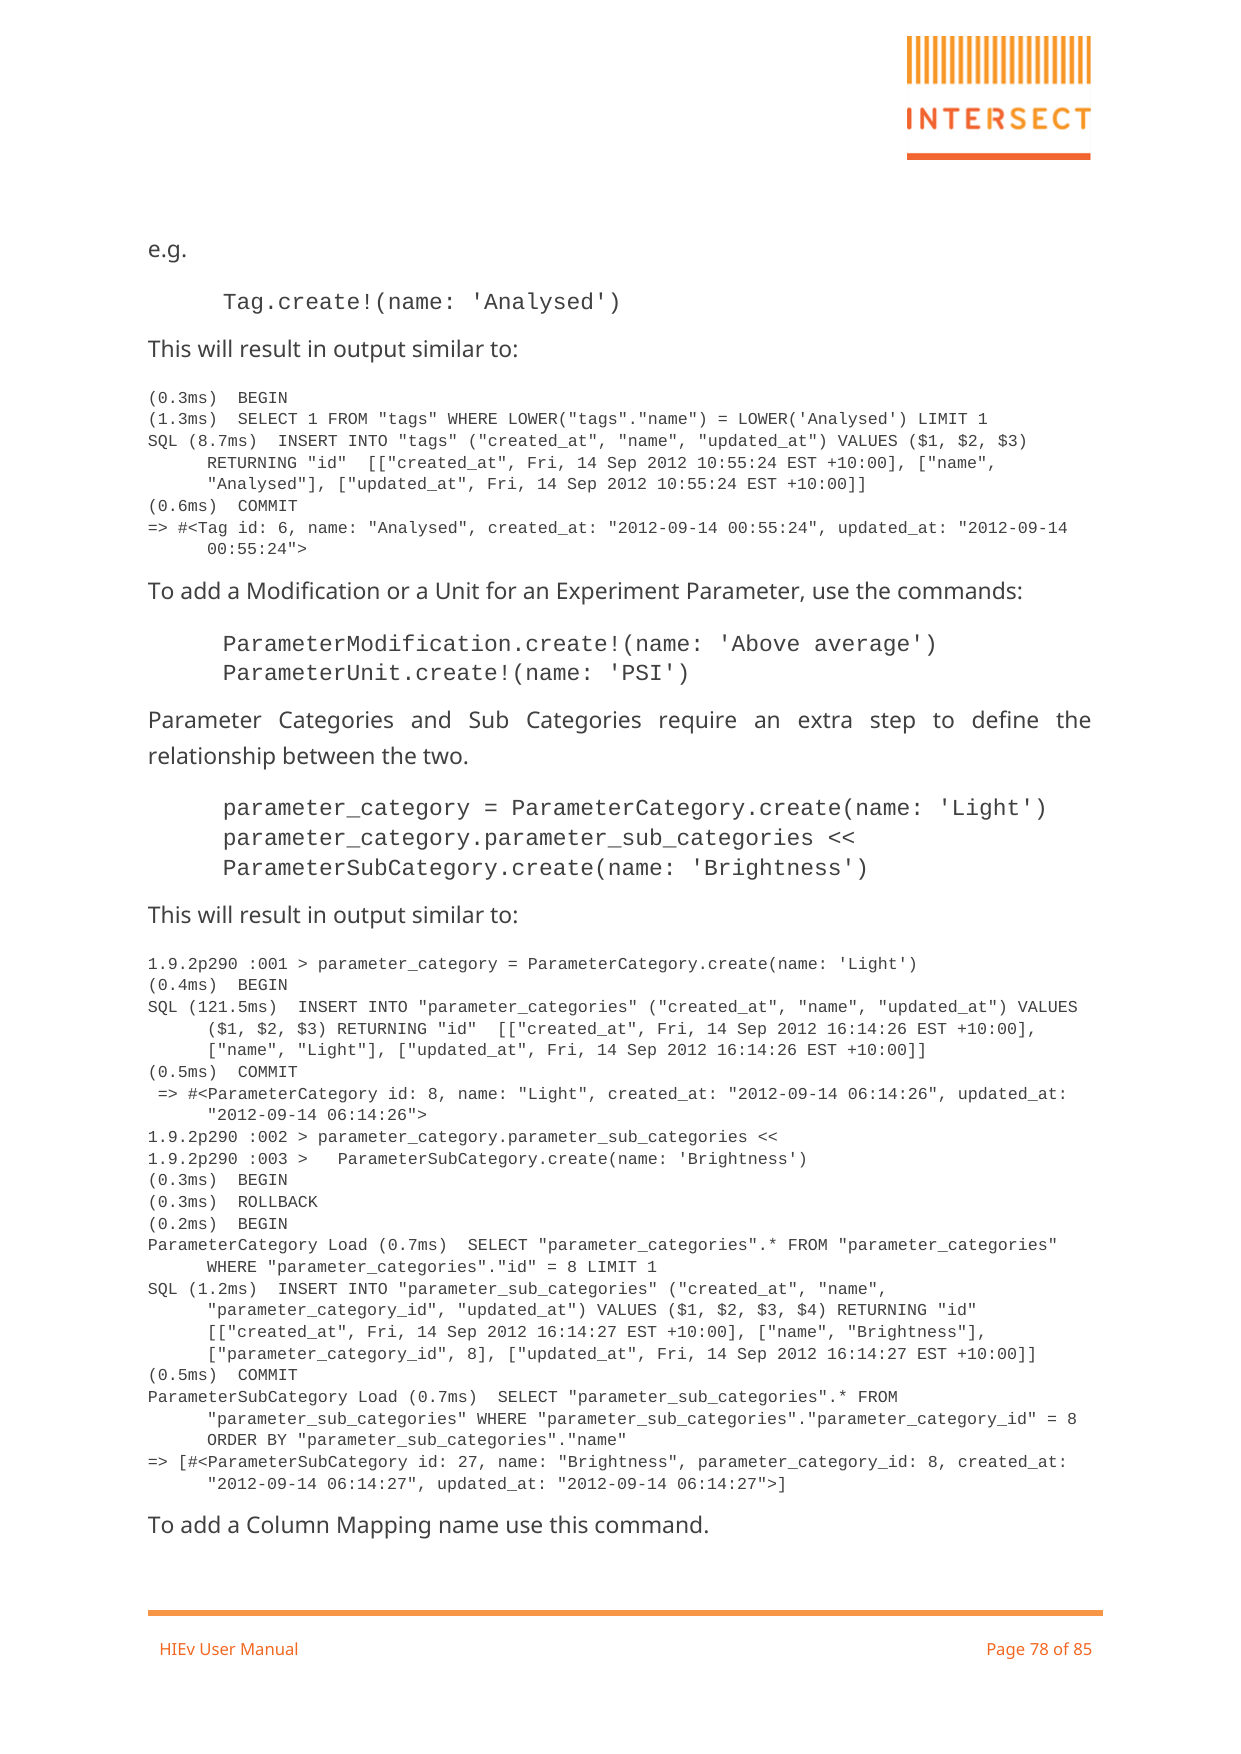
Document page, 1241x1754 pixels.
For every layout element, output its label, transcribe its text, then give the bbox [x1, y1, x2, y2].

text To add a Column Mapping name use this command. [148, 1509, 1092, 1541]
text SQL (121.5ms) INSERT INTO "parameter_categories" ("created_at", "name", "updated_at") VALUES ($1, $2, $3) RETURNING "id" [["created_at", Fri, 14 Sep 2012 16:14:26 EST +10:00], ["name", "Light"], ["updated_at", Fri, 14 Sep 2012 16:14:26 EST +10:00]] [148, 999, 1092, 1061]
text (0.4ms) BEGIN [148, 977, 1092, 996]
text ParameterSubCategory.create(name: 'Brightness') [223, 856, 1092, 882]
text (0.5ms) COMMIT [148, 1367, 1092, 1386]
text 1.9.2p290 :003 > ParameterSubCategory.create(name: 'Brightness') [148, 1150, 1092, 1169]
text (0.3ms) ROLLBACK [148, 1194, 1092, 1212]
text Tag.create!(name: 'Analysed') [223, 290, 1092, 316]
text (0.5ms) COMMIT [148, 1064, 1092, 1082]
text ParameterModification.create!(name: 'Above average') [223, 632, 1092, 658]
text => #<ParameterCategory id: 8, name: "Light", created_at: "2012-09-14 06:14:26", updated_at: "2012-09-14 06:14:26"> [148, 1085, 1092, 1126]
text This will result in output similar to: [148, 898, 1092, 930]
text => [#<ParameterSubCategory id: 27, name: "Brightness", parameter_category_id: 8, created_at: "2012-09-14 06:14:27", updated_at: "2012-09-14 06:14:27">] [148, 1454, 1092, 1494]
text SQL (8.7ms) INSERT INTO "tags" ("created_at", "name", "updated_at") VALUES ($1, $2, $3) RETURNING "id" [["created_at", Fri, 14 Sep 2012 10:55:24 EST +10:00], ["name", "Analysed"], ["updated_at", Fri, 14 Sep 2012 10:55:24 EST +10:00]] [148, 433, 1092, 495]
text (0.3ms) BEGIN [148, 1172, 1092, 1191]
text ParameterUnit.create!(name: 'PSI') [223, 662, 1092, 688]
text (1.3ms) SELECT 1 FROM "tags" WHERE LOWER("tags"."name") = LOWER('Analysed') LIMIT 1 [148, 411, 1092, 430]
text ParameterSubCategory Load (0.7ms) SELECT "parameter_sub_categories".* FROM "parameter_sub_categories" WHERE "parameter_sub_categories"."parameter_category_id" = 8 ORDER BY "parameter_sub_categories"."name" [148, 1389, 1092, 1451]
text (0.3ms) BEGIN [148, 389, 1092, 408]
text (0.2ms) BEGIN [148, 1215, 1092, 1234]
text parameter_category.parameter_sub_categories << [223, 826, 1092, 852]
text 1.9.2p290 :002 > parameter_category.parameter_sub_categories << [148, 1129, 1092, 1147]
text parameter_category = ParameterCategory.create(name: 'Light') [223, 797, 1092, 823]
text This will result in output similar to: [148, 332, 1092, 364]
text Parameter Categories and Sub Categories require an extra step to define the relationship between the two. [148, 704, 1092, 771]
picture [905, 34, 1093, 162]
text To add a Modification or a Unit for an Experiment Parameter, use the commands: [148, 575, 1092, 606]
text => #<Tag id: 6, name: "Analysed", created_at: "2012-09-14 00:55:24", updated_at: "2012-09-14 00:55:24"> [148, 519, 1092, 560]
text (0.6ms) COMMIT [148, 498, 1092, 516]
text ParameterCategory Load (0.7ms) SELECT "parameter_categories".* FROM "parameter_categories" WHERE "parameter_categories"."id" = 8 LIMIT 1 [148, 1237, 1092, 1277]
text 1.9.2p290 :001 > parameter_category = ParameterCategory.create(name: 'Light') [148, 955, 1092, 974]
text e.g. [148, 233, 1092, 265]
text SQL (1.2ms) INSERT INTO "parameter_sub_categories" ("created_at", "name", "parameter_category_id", "updated_at") VALUES ($1, $2, $3, $4) RETURNING "id" [["created_at", Fri, 14 Sep 2012 16:14:27 EST +10:00], ["name", "Brightness"], ["parameter_category_id", 8], ["updated_at", Fri, 14 Sep 2012 16:14:27 EST +10:00]] [148, 1280, 1092, 1364]
